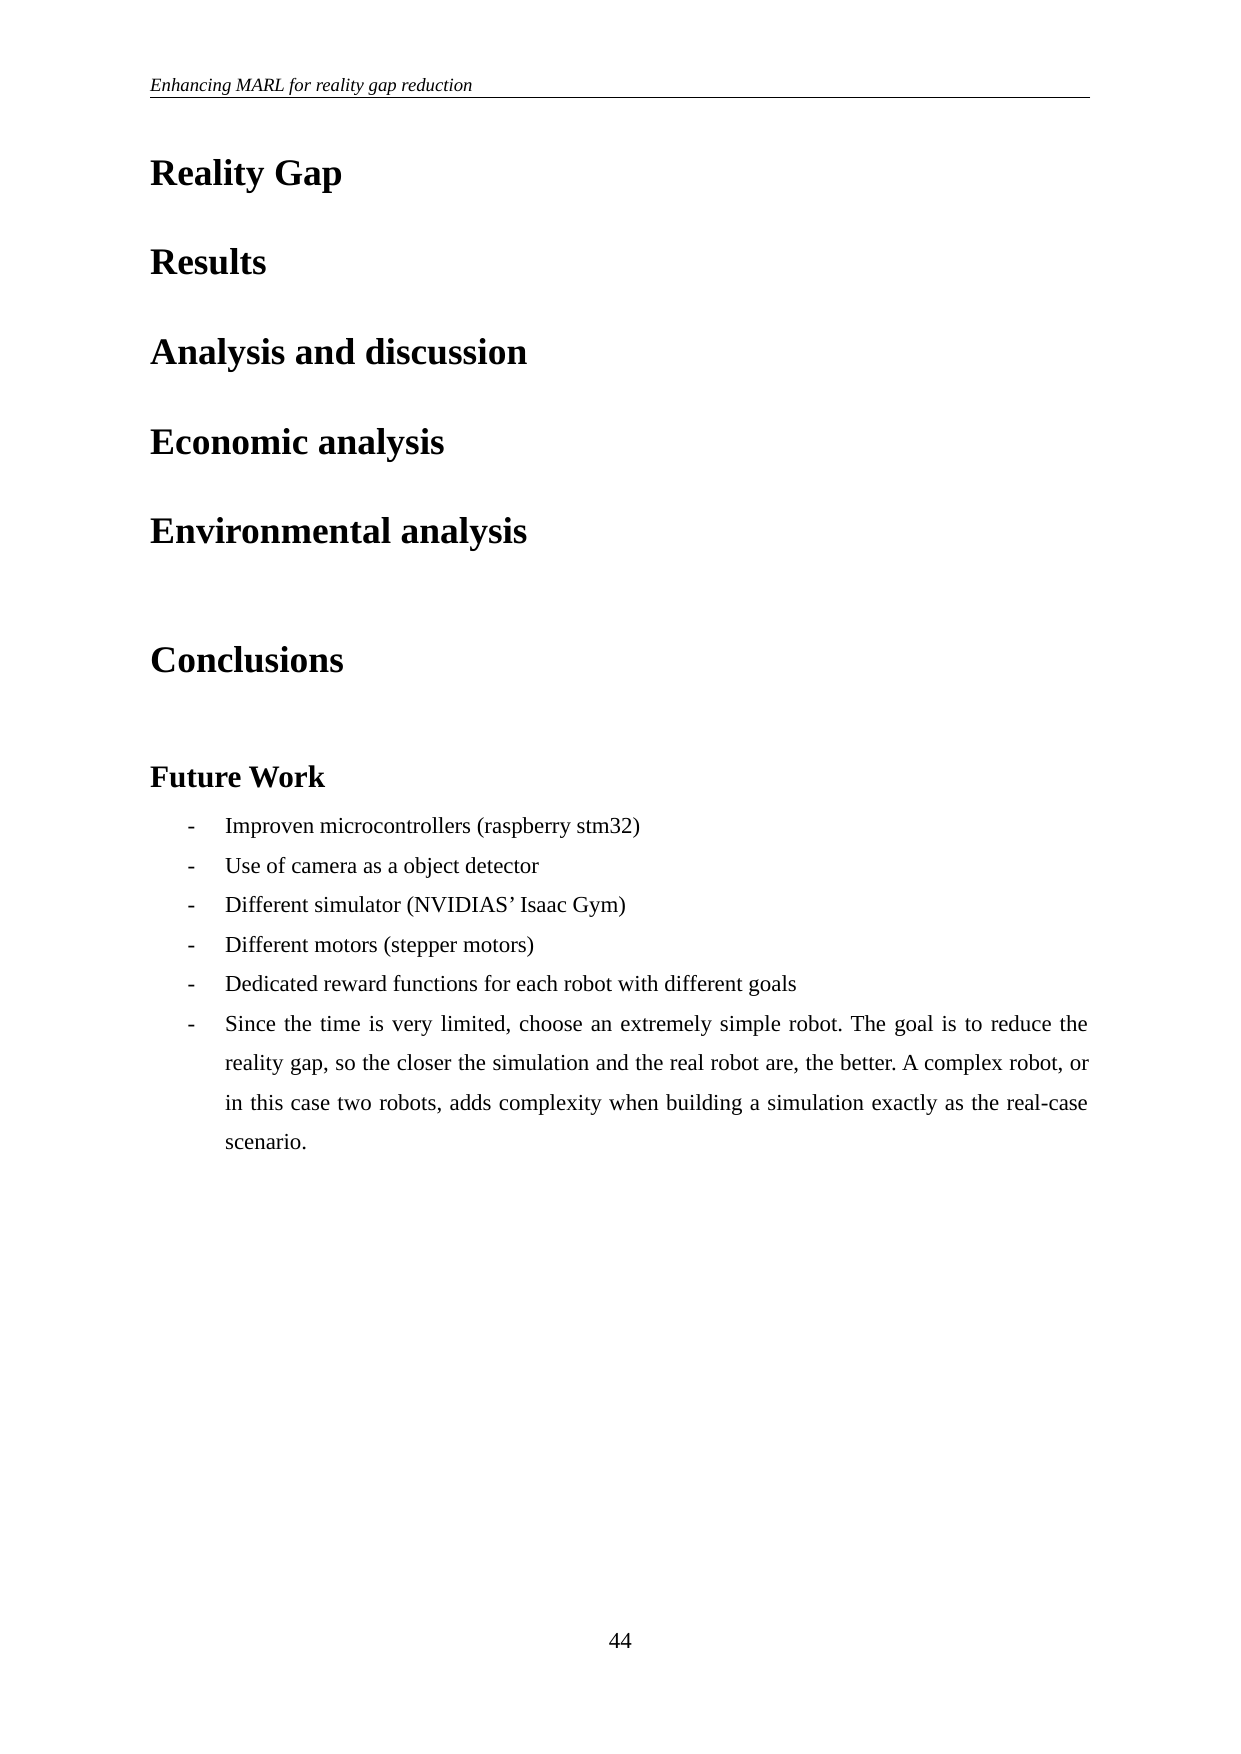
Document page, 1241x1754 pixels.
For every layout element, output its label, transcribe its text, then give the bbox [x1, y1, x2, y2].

subtitle Results [150, 240, 1090, 283]
list Different simulator (NVIDIAS’ Isaac Gym) [187, 892, 1090, 918]
list Use of camera as a object detector [187, 852, 1090, 878]
list Improven microcontrollers (raspberry stm32) [187, 813, 1090, 839]
subtitle Future Work [150, 759, 1090, 795]
list Dedicated reward functions for each robot with different goals [187, 971, 1090, 997]
subtitle Environmental analysis [150, 509, 1090, 552]
list Different motors (stepper motors) [187, 931, 1090, 957]
subtitle Economic analysis [150, 419, 1090, 462]
subtitle Reality Gap [150, 150, 1090, 193]
subtitle Conclusions [150, 638, 1090, 681]
list Since the time is very limited, choose an extremely simple robot. The goal is to reduce the reality gap, so the closer the simulation and the real robot are, the better. A complex robot, or in this case two robots, adds complexity when building a simulation exactly as the real-case scenario. [187, 1010, 1090, 1155]
subtitle Analysis and discussion [150, 329, 1090, 372]
